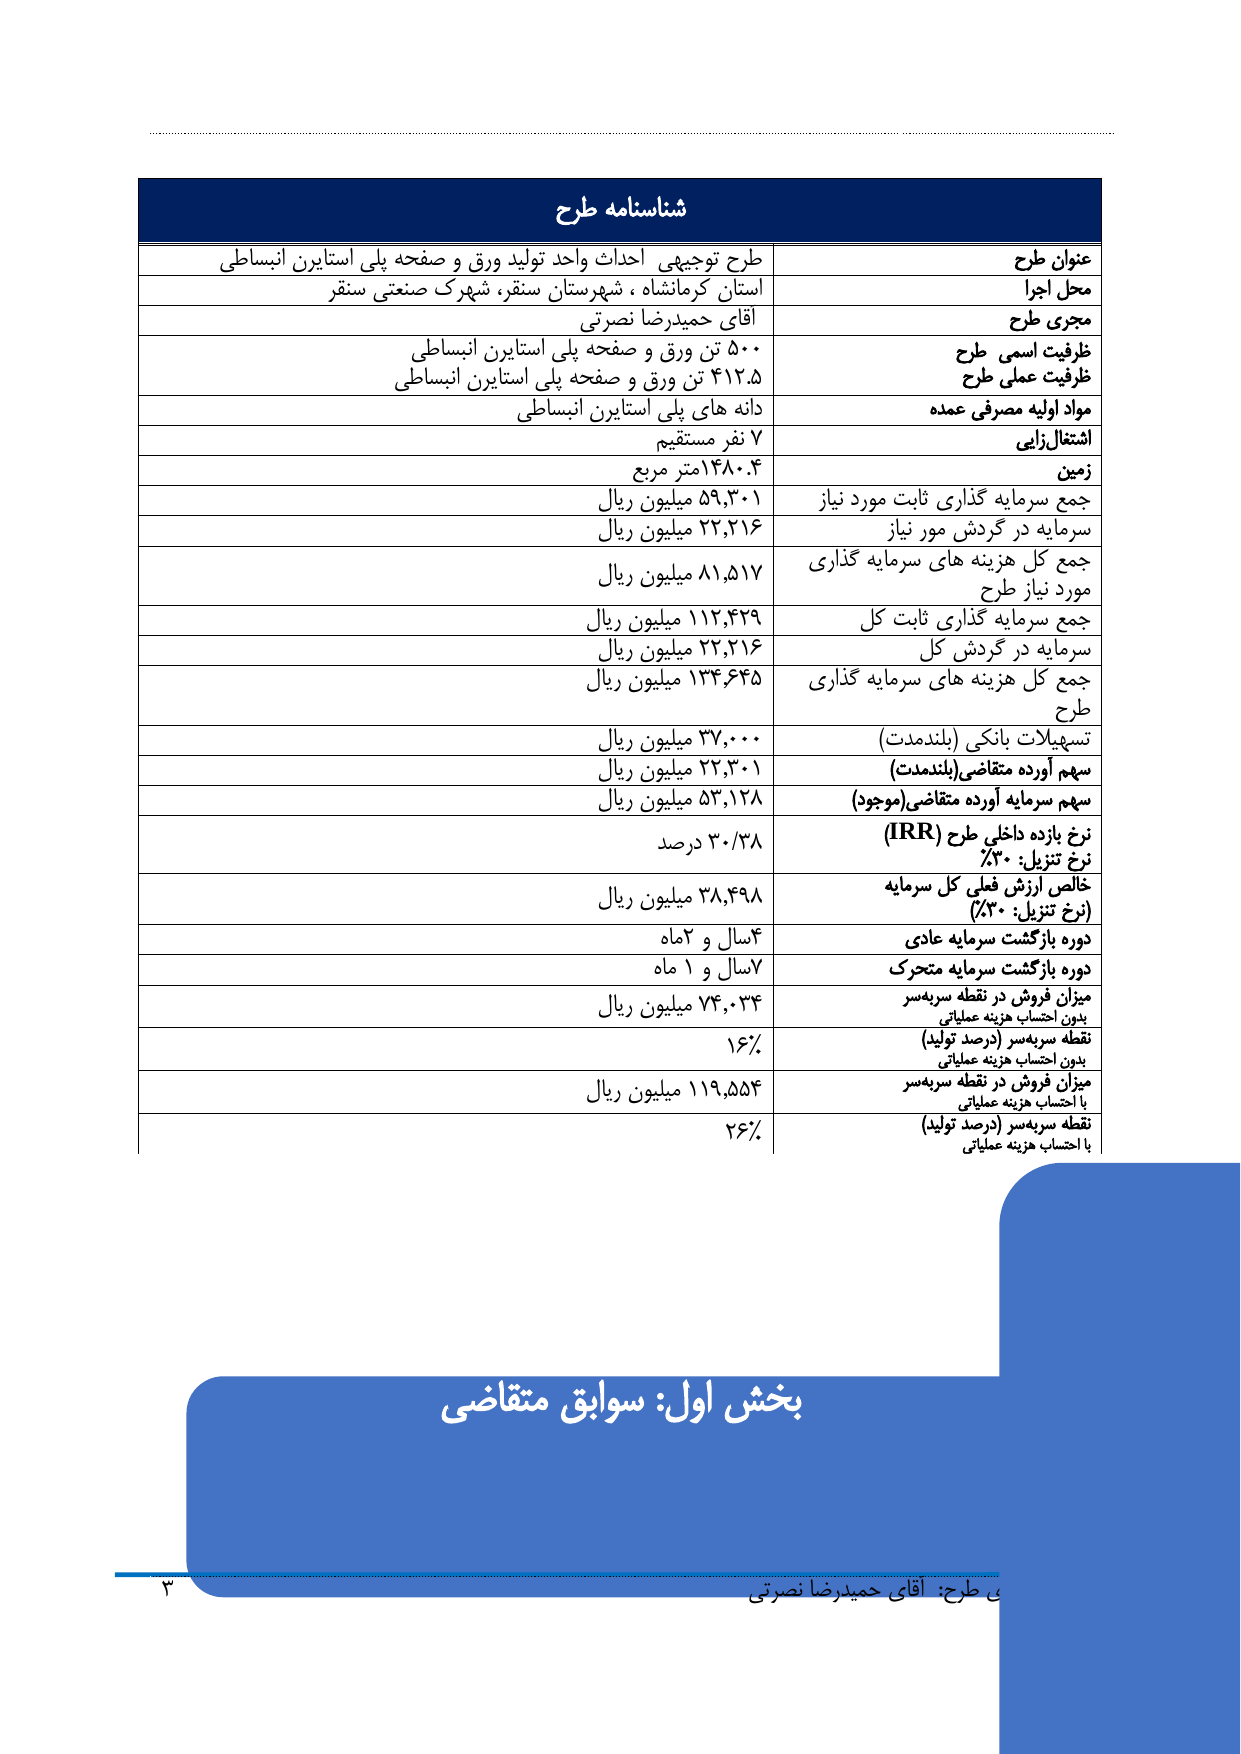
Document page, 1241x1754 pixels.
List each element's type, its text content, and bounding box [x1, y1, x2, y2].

table_cell مجری طرح [774, 306, 1101, 335]
table_cell جمع کل هزينه هاي سرمايه گذاري طرح [774, 666, 1101, 725]
table_cell 22,216 میلیون ریال [139, 516, 773, 546]
table_cell 59,301 میلیون ریال [139, 486, 773, 515]
table_cell 119,554 میلیون ریال [139, 1071, 773, 1113]
table_cell 7 نفر مستقیم [139, 426, 773, 455]
table_cell 53,128 میلیون ریال [139, 786, 773, 815]
table_cell 500 تن ورق و صفحه پلی استایرن انبساطی 412.5 تن ورق و صفحه پلی استایرن انبساطی [139, 336, 773, 394]
subtitle بخش اول: سوابق متقاضی [150, 1377, 999, 1427]
table_cell خالص ارزش فعلی کل سرمایه (نرخ تنزیل: 30%) [774, 874, 1101, 924]
table_cell 16% [139, 1028, 773, 1070]
table_cell 22,216 میلیون ریال [139, 636, 773, 665]
table_cell استان کرمانشاه ، شهرستان سنقر، شهرک صنعتی سنقر [139, 276, 773, 305]
table_cell دوره بازگشت سرمایه عادی [774, 925, 1101, 954]
table_cell 4سال و 2ماه [139, 925, 773, 954]
table_cell نرخ بازده داخلی طرح (IRR) نرخ تنزیل: 30% [774, 816, 1101, 873]
table_cell جمع سرمايه گذاري ثابت کل [774, 606, 1101, 635]
table_cell آقای حمیدرضا نصرتی [139, 306, 773, 335]
table_cell جمع سرمايه گذاري ثابت مورد نیاز [774, 486, 1101, 515]
table_cell 81,517 میلیون ریال [139, 547, 773, 605]
table_cell سهم سرمایه آورده متقاضی(موجود) [774, 786, 1101, 815]
table_cell طرح توجیهی احداث واحد تولید ورق و صفحه پلی استایرن انبساطی [139, 246, 773, 275]
table_cell نقطه سربه‌سر (درصد تولید) با احتساب هزینه عملیاتی [774, 1114, 1101, 1153]
table_cell سرمايه در گردش مور نیاز [774, 516, 1101, 546]
table_cell دانه های پلی استایرن انبساطی [139, 396, 773, 425]
table_cell 30/38 درصد [139, 816, 773, 873]
table_cell 22,301 میلیون ریال [139, 756, 773, 785]
table_cell ظرفیت اسمی طرح ظرفیت عملی طرح [774, 336, 1101, 394]
table_cell نقطه سربه‌سر (درصد تولید) بدون احتساب هزینه عملیاتی [774, 1028, 1101, 1070]
table_cell میزان فروش در نقطه سربه‌سر بدون احتساب هزینه عملیاتی [774, 986, 1101, 1027]
table_cell 7سال و 1 ماه [139, 955, 773, 984]
table_cell سهم آورده متقاضی(بلندمدت) [774, 756, 1101, 785]
table_cell مواد اولیه مصرفی عمده [774, 396, 1101, 425]
table_cell عنوان طرح [774, 246, 1101, 275]
table_header شناسنامه طرح [139, 179, 1101, 242]
table_cell 37,000 میلیون ریال [139, 726, 773, 755]
table_cell دوره بازگشت سرمایه متحرک [774, 955, 1101, 984]
table_cell 134,645 میلیون ریال [139, 666, 773, 725]
table_cell تسهیلات بانکی (بلندمدت) [774, 726, 1101, 755]
table_cell 38,498 میلیون ریال [139, 874, 773, 924]
table_cell سرمايه در گردش کل [774, 636, 1101, 665]
table_cell زمین [774, 456, 1101, 485]
table_cell میزان فروش در نقطه سربه‌سر با احتساب هزینه عملیاتی [774, 1071, 1101, 1113]
table_cell 74,034 میلیون ریال [139, 986, 773, 1027]
table_cell جمع کل هزينه هاي سرمايه گذاري مورد نیاز طرح [774, 547, 1101, 605]
table_cell 26% [139, 1114, 773, 1153]
table_cell اشتغال‌زایی [774, 426, 1101, 455]
table_cell 112,429 میلیون ریال [139, 606, 773, 635]
table_cell 1480.4متر مربع [139, 456, 773, 485]
table_cell محل اجرا [774, 276, 1101, 305]
